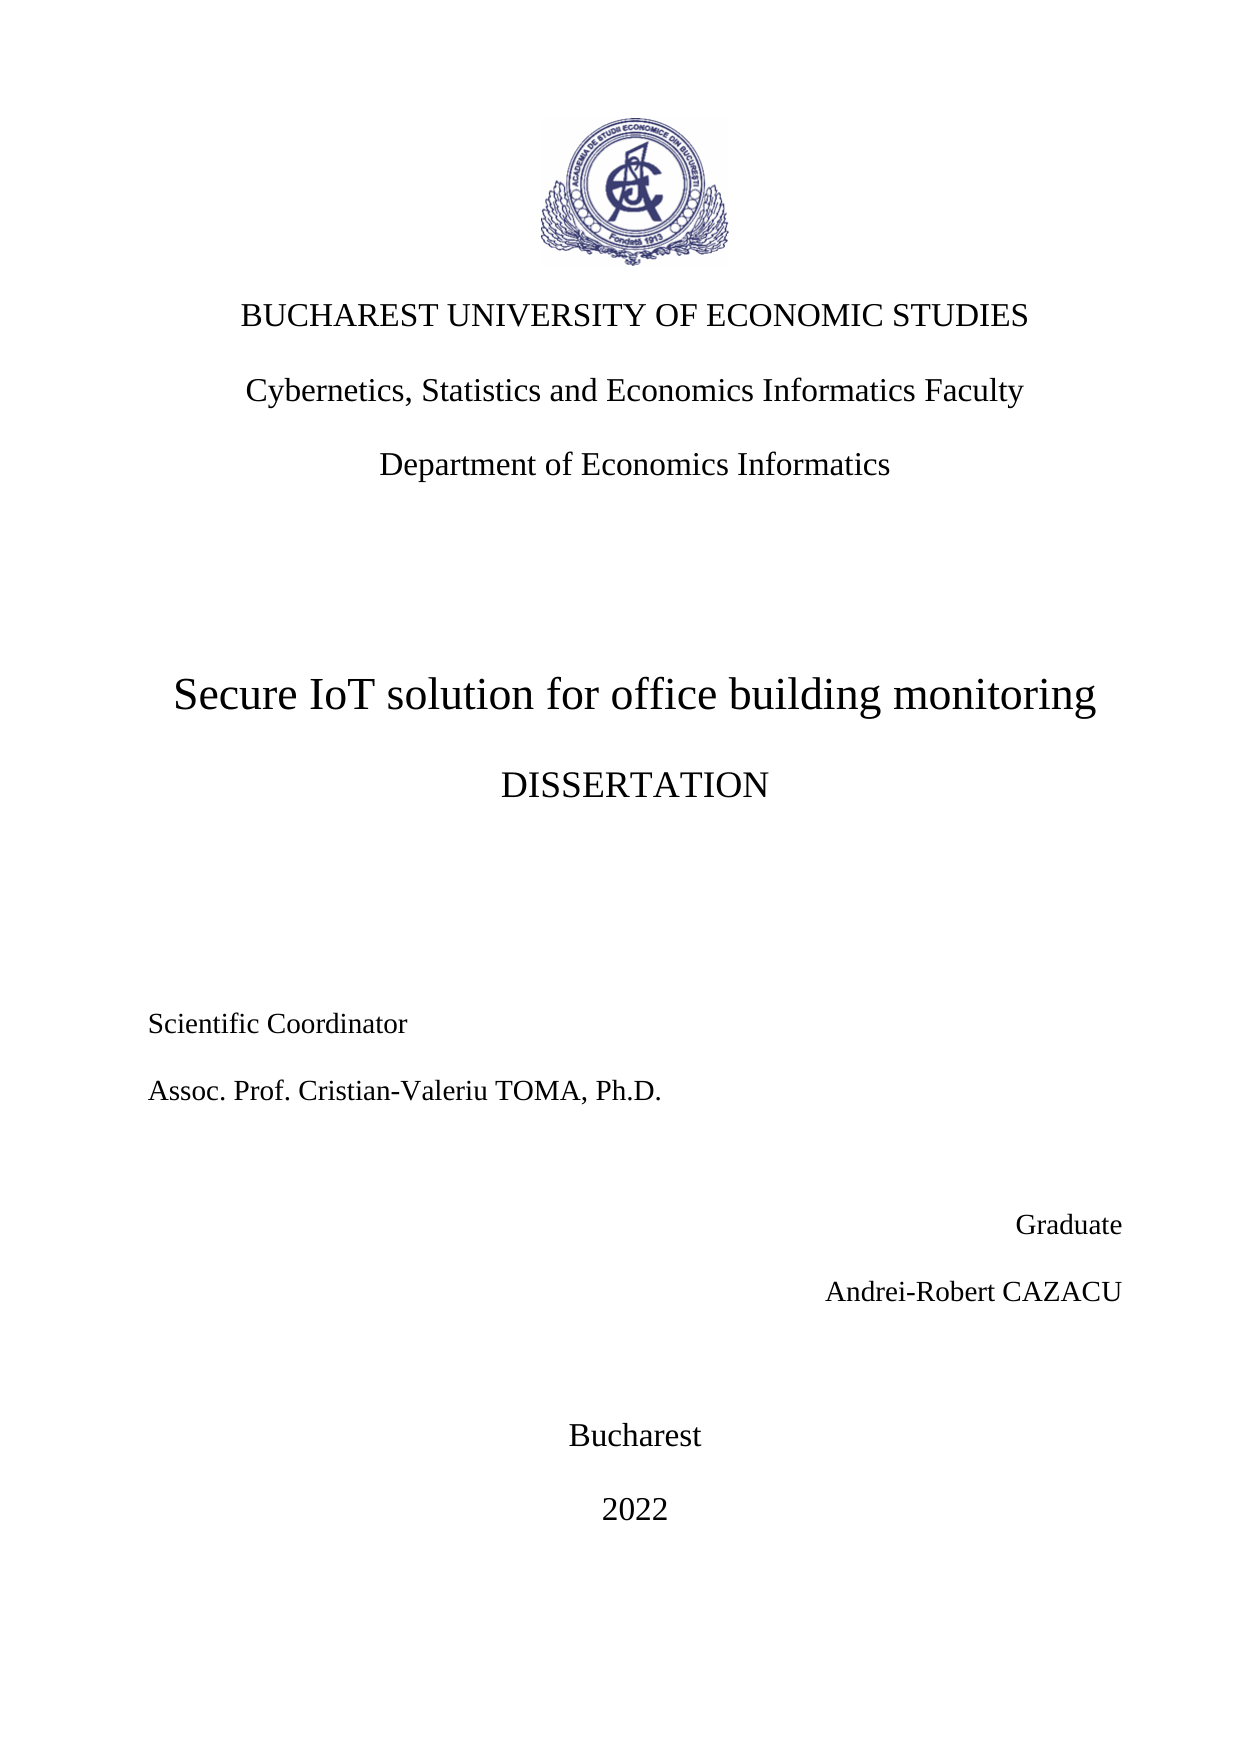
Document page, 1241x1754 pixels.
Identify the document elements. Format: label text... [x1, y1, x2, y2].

text BUCHAREST UNIVERSITY OF ECONOMIC STUDIES [148, 296, 1122, 334]
text 2022 [148, 1489, 1122, 1528]
text Bucharest [148, 1415, 1122, 1454]
text Department of Economics Informatics [148, 444, 1122, 482]
text Graduate [148, 1207, 1122, 1241]
text Cybernetics, Statistics and Economics Informatics Faculty [148, 370, 1122, 408]
text Secure IoT solution for office building monitoring [148, 667, 1122, 719]
text Assoc. Prof. Cristian-Valeriu TOMA, Ph.D. [148, 1073, 1122, 1107]
text DISSERTATION [148, 762, 1122, 805]
text Scientific Coordinator [148, 1006, 1122, 1040]
text Andrei-Robert CAZACU [148, 1274, 1122, 1308]
picture [541, 118, 729, 266]
